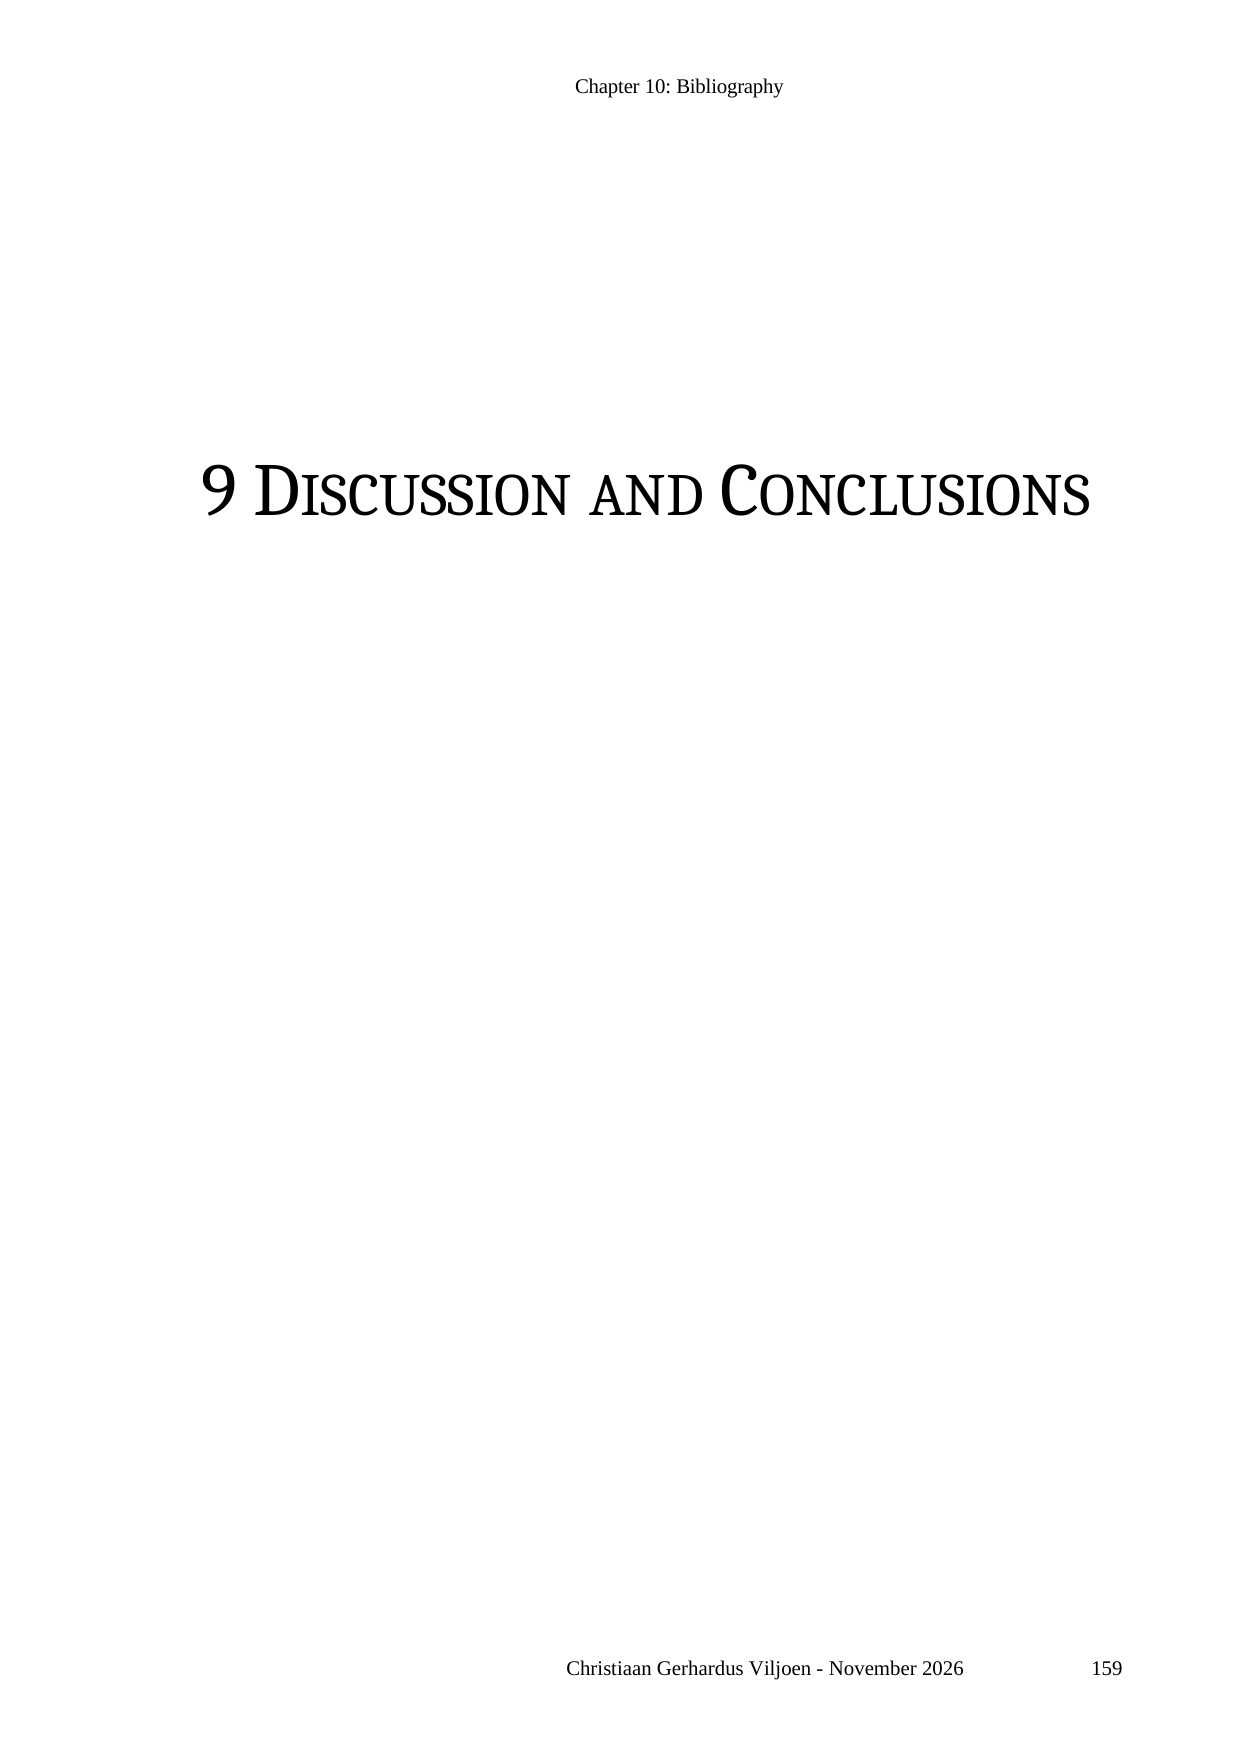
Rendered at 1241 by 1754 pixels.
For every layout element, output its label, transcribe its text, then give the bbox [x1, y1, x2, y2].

subtitle Discussion and Conclusions [201, 448, 1122, 534]
